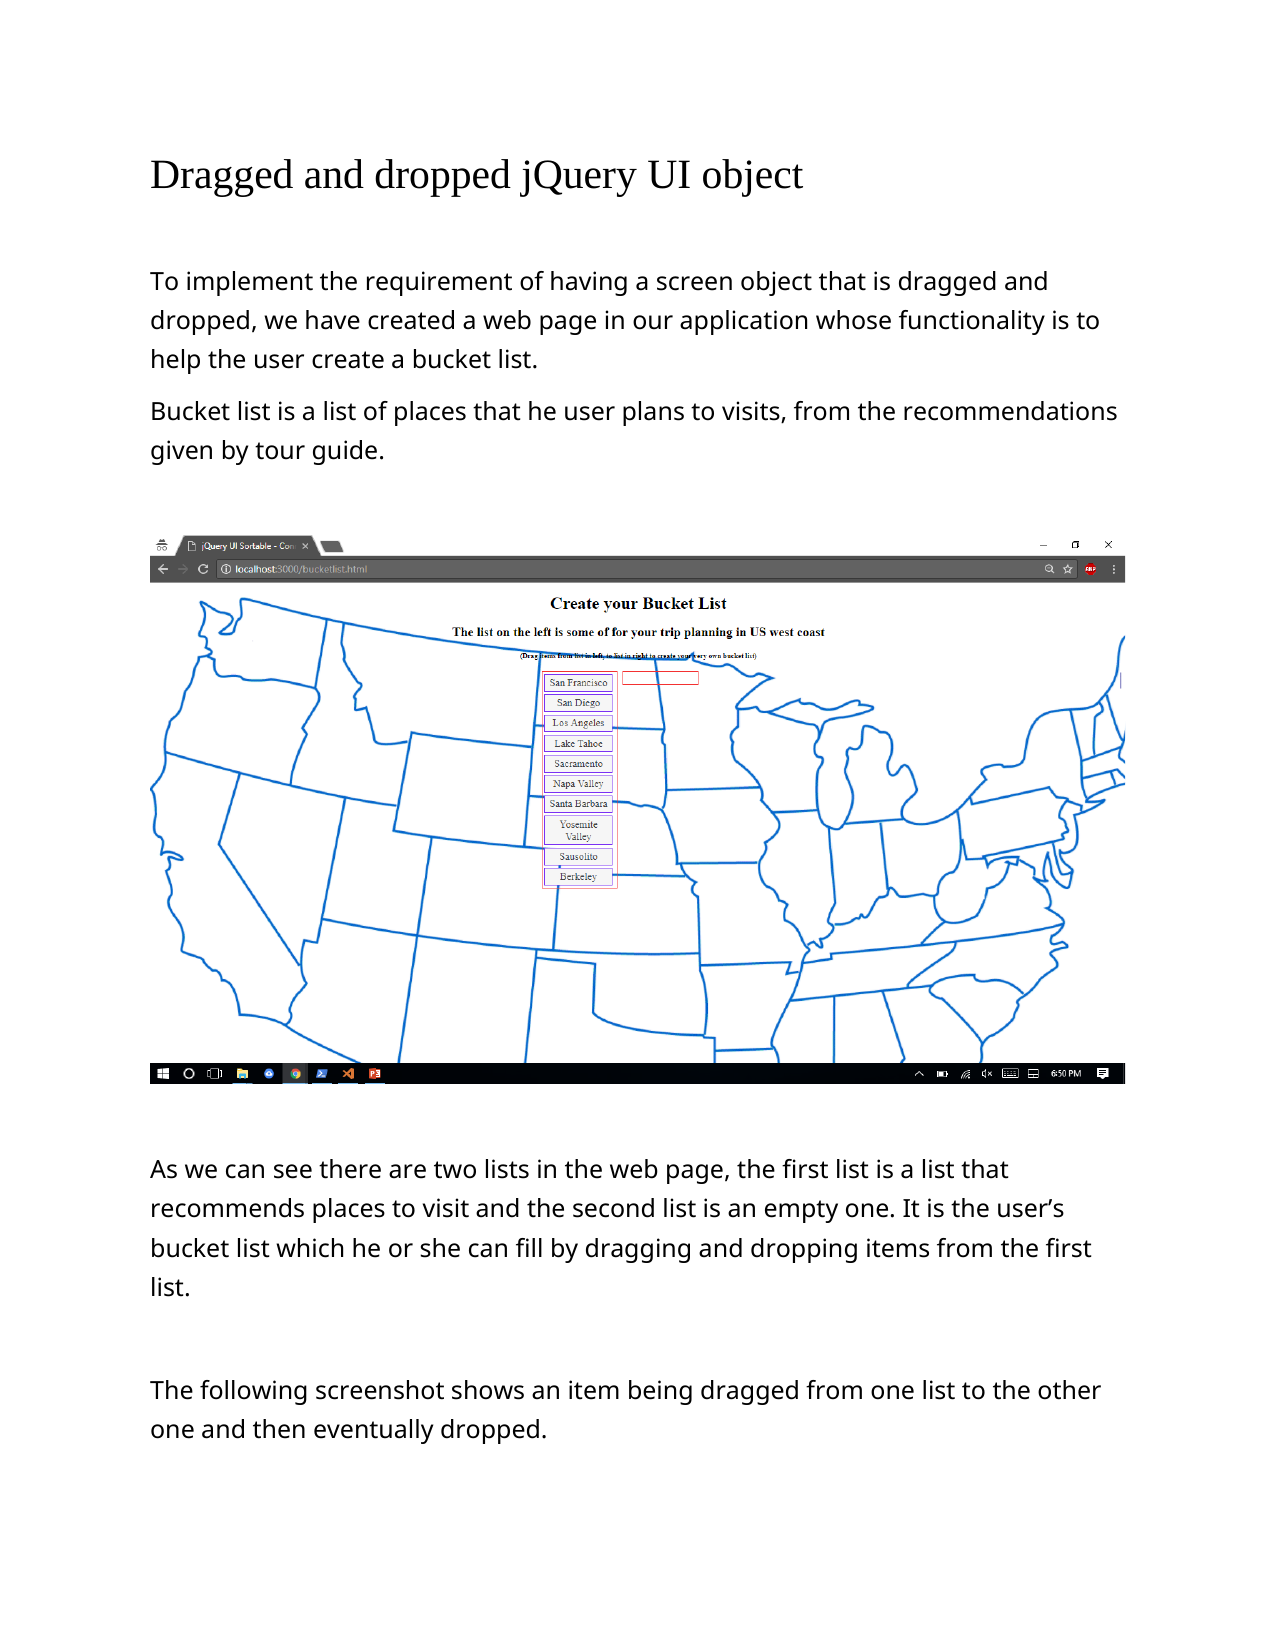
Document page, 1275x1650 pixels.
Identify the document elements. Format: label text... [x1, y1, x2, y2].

picture [150, 535, 1125, 1084]
subtitle Dragged and dropped jQuery UI object [150, 150, 1125, 198]
text The following screenshot shows an item being dragged from one list to the other one and then eventually dropped. [150, 1373, 1125, 1446]
text To implement the requirement of having a screen object that is dragged and dropped, we have created a web page in our application whose functionality is to help the user create a bucket list. [150, 263, 1125, 376]
text As we can see there are two lists in the web page, the first list is a list that recommends places to visit and the second list is an empty one. It is the user’s bucket list which he or she can fill by dragging and dropping items from the first list. [150, 1152, 1125, 1303]
text Bucket list is a list of places that he user plans to visits, from the recommendations given by tour guide. [150, 393, 1125, 466]
